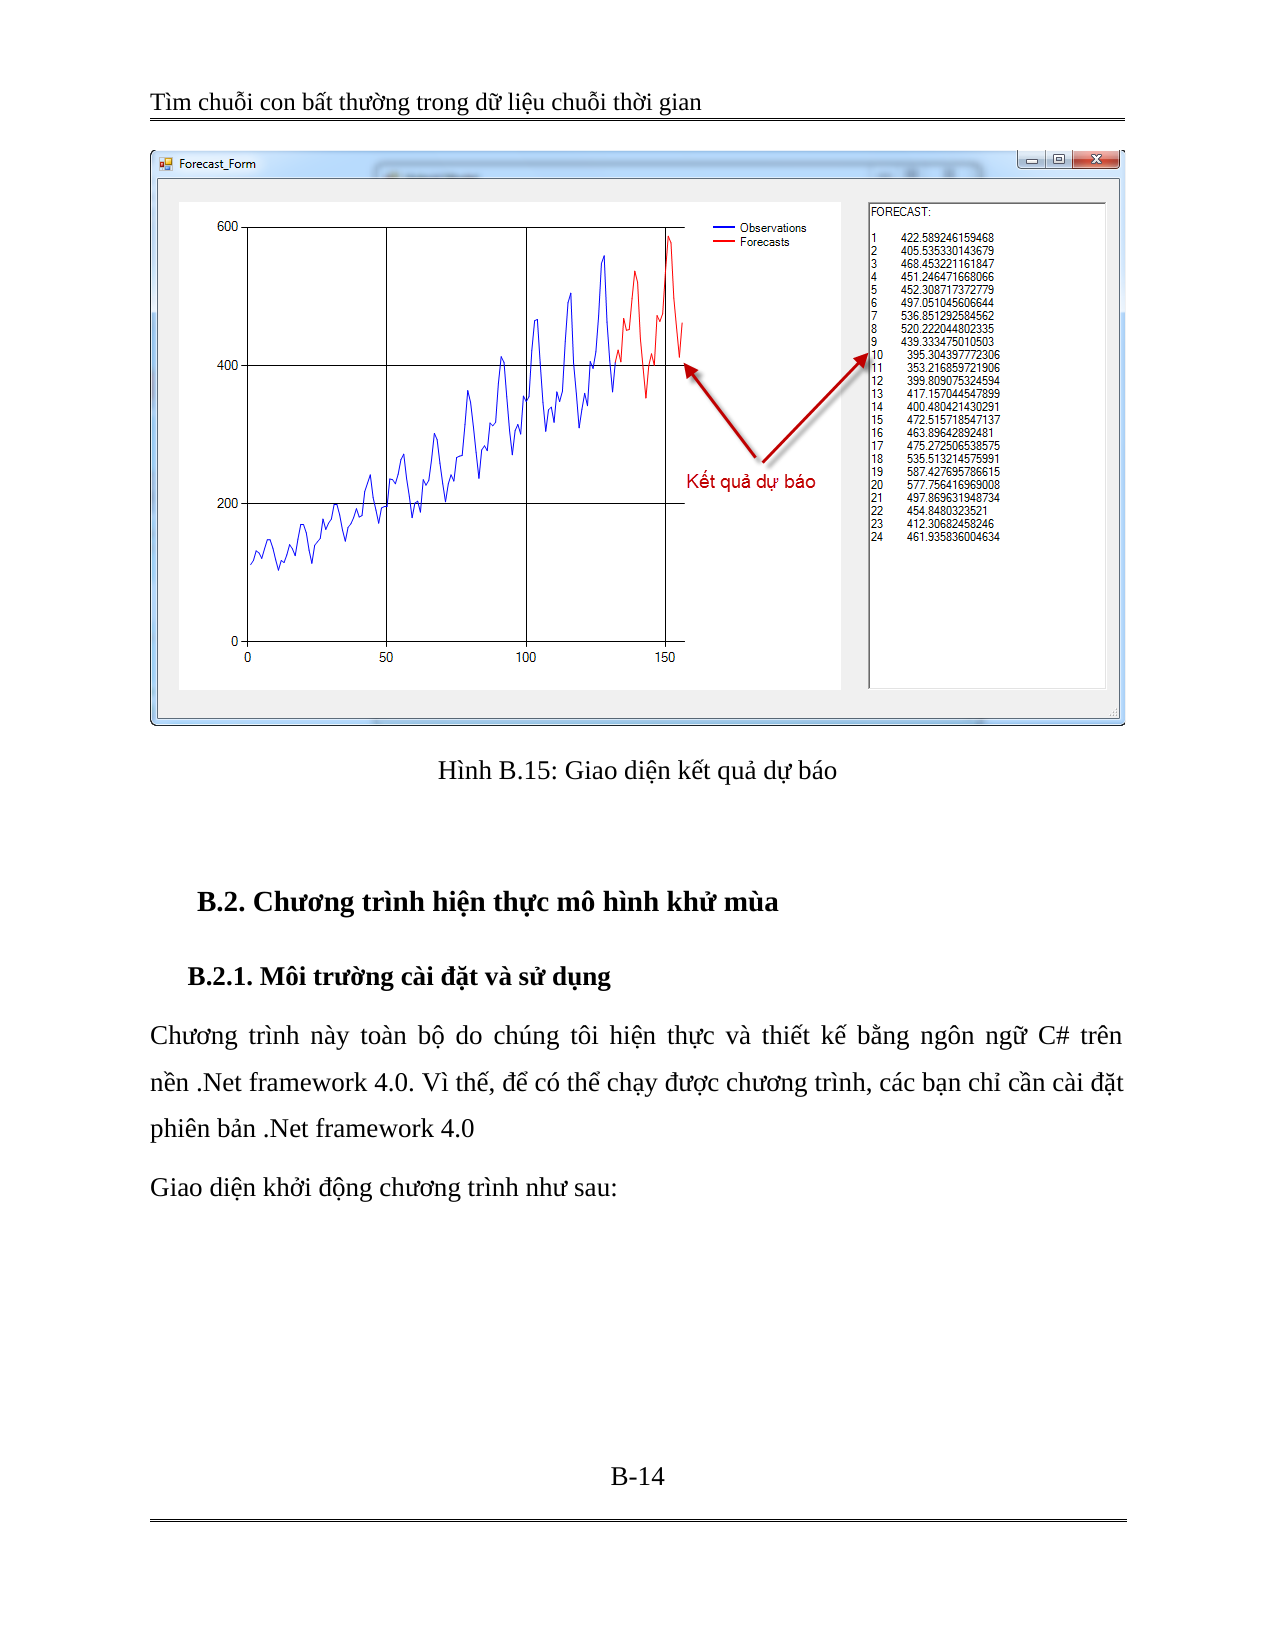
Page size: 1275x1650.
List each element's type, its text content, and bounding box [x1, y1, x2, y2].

text Chương trình này toàn bộ do chúng tôi hiện thực và thiết kế bằng ngôn ngữ C# trên nền .Net framework 4.0. Vì thế, để có thể chạy được chương trình, các bạn chỉ cần cài đặt phiên bản .Net framework 4.0 [150, 1019, 1125, 1143]
subtitle B.2. Chương trình hiện thực mô hình khử mùa [197, 884, 1125, 918]
subtitle B.2.1. Môi trường cài đặt và sử dụng [187, 960, 1125, 991]
text Giao diện khởi động chương trình như sau: [150, 1172, 1125, 1203]
picture [150, 150, 1125, 726]
text Hình B.15: Giao diện kết quả dự báo [150, 754, 1125, 785]
